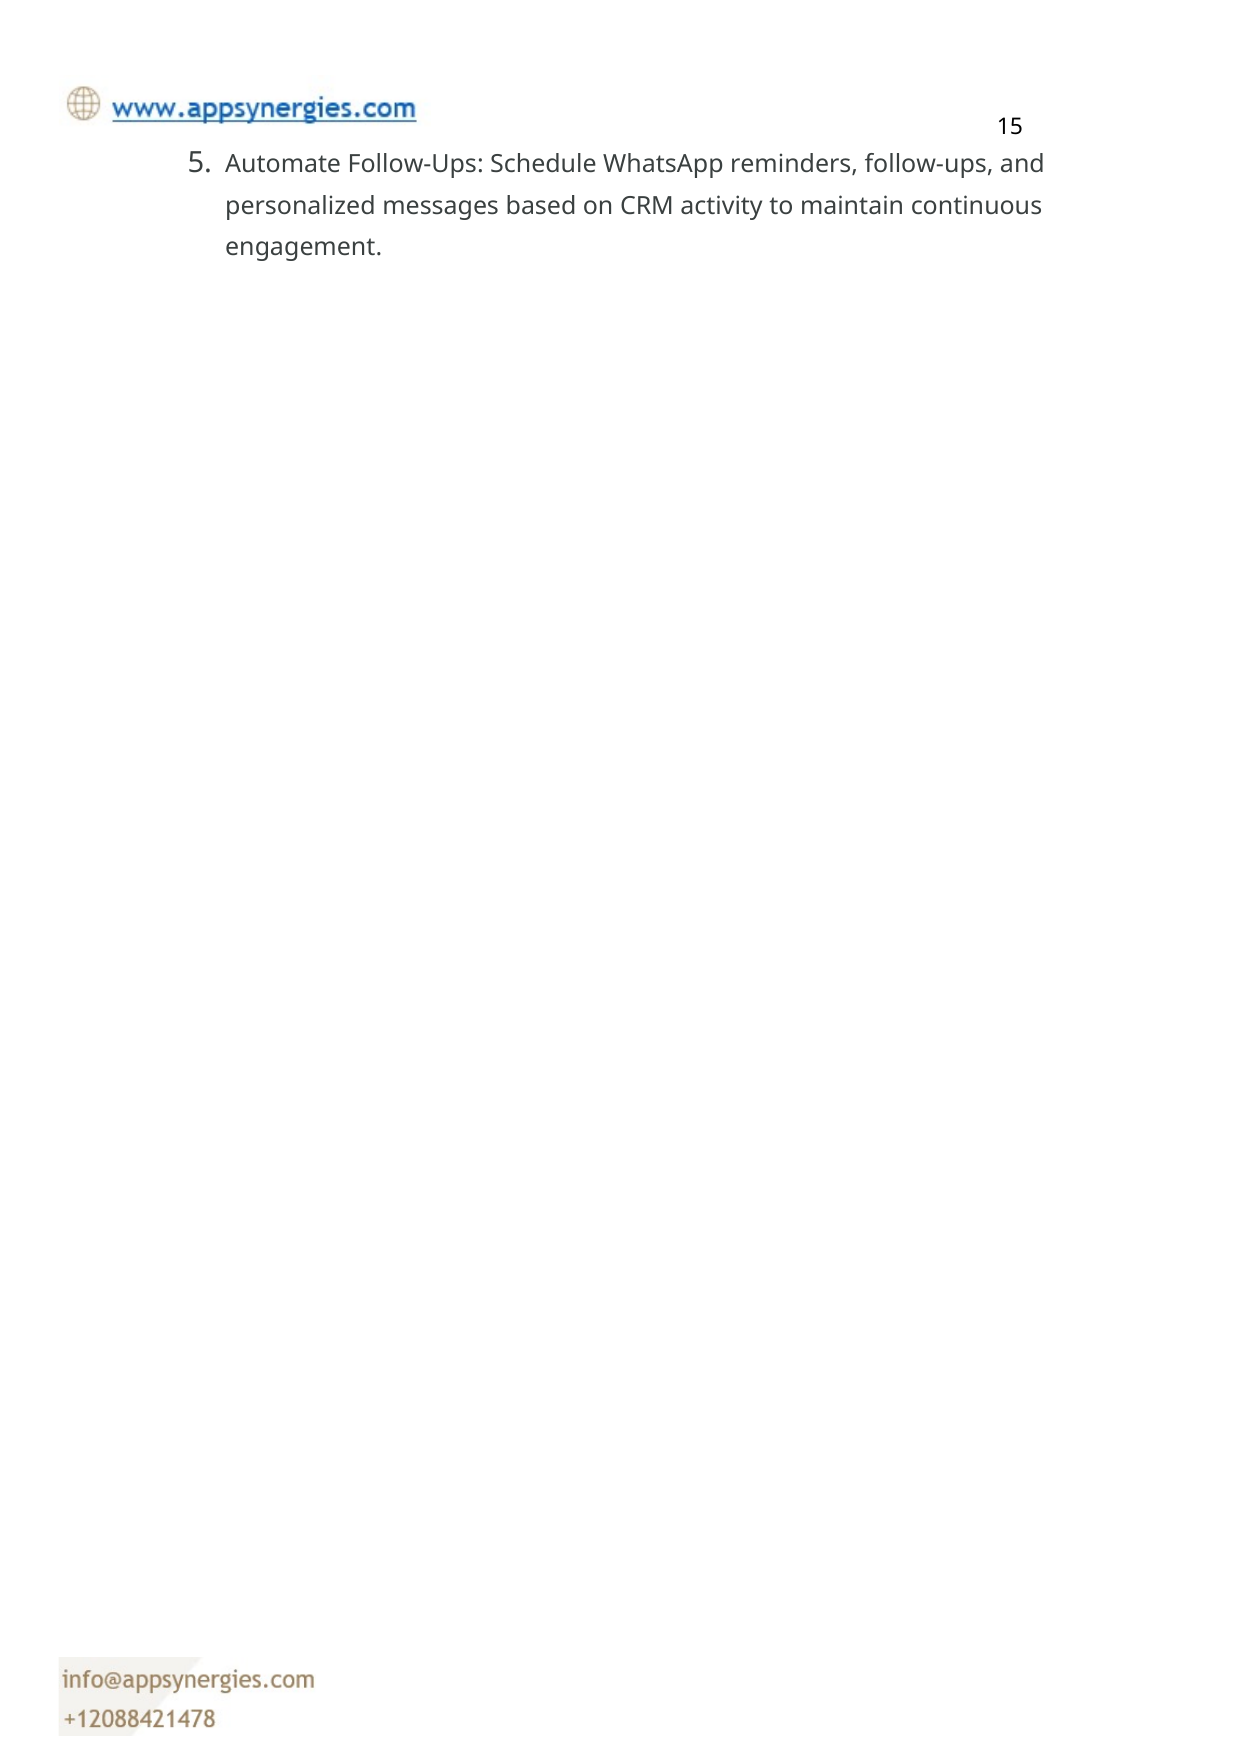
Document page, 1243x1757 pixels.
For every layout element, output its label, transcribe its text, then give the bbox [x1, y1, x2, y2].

list Automate Follow-Ups: Schedule WhatsApp reminders, follow-ups, and personalized messages based on CRM activity to maintain continuous engagement. [187, 141, 1076, 263]
picture [58, 1657, 317, 1736]
picture [58, 75, 431, 135]
